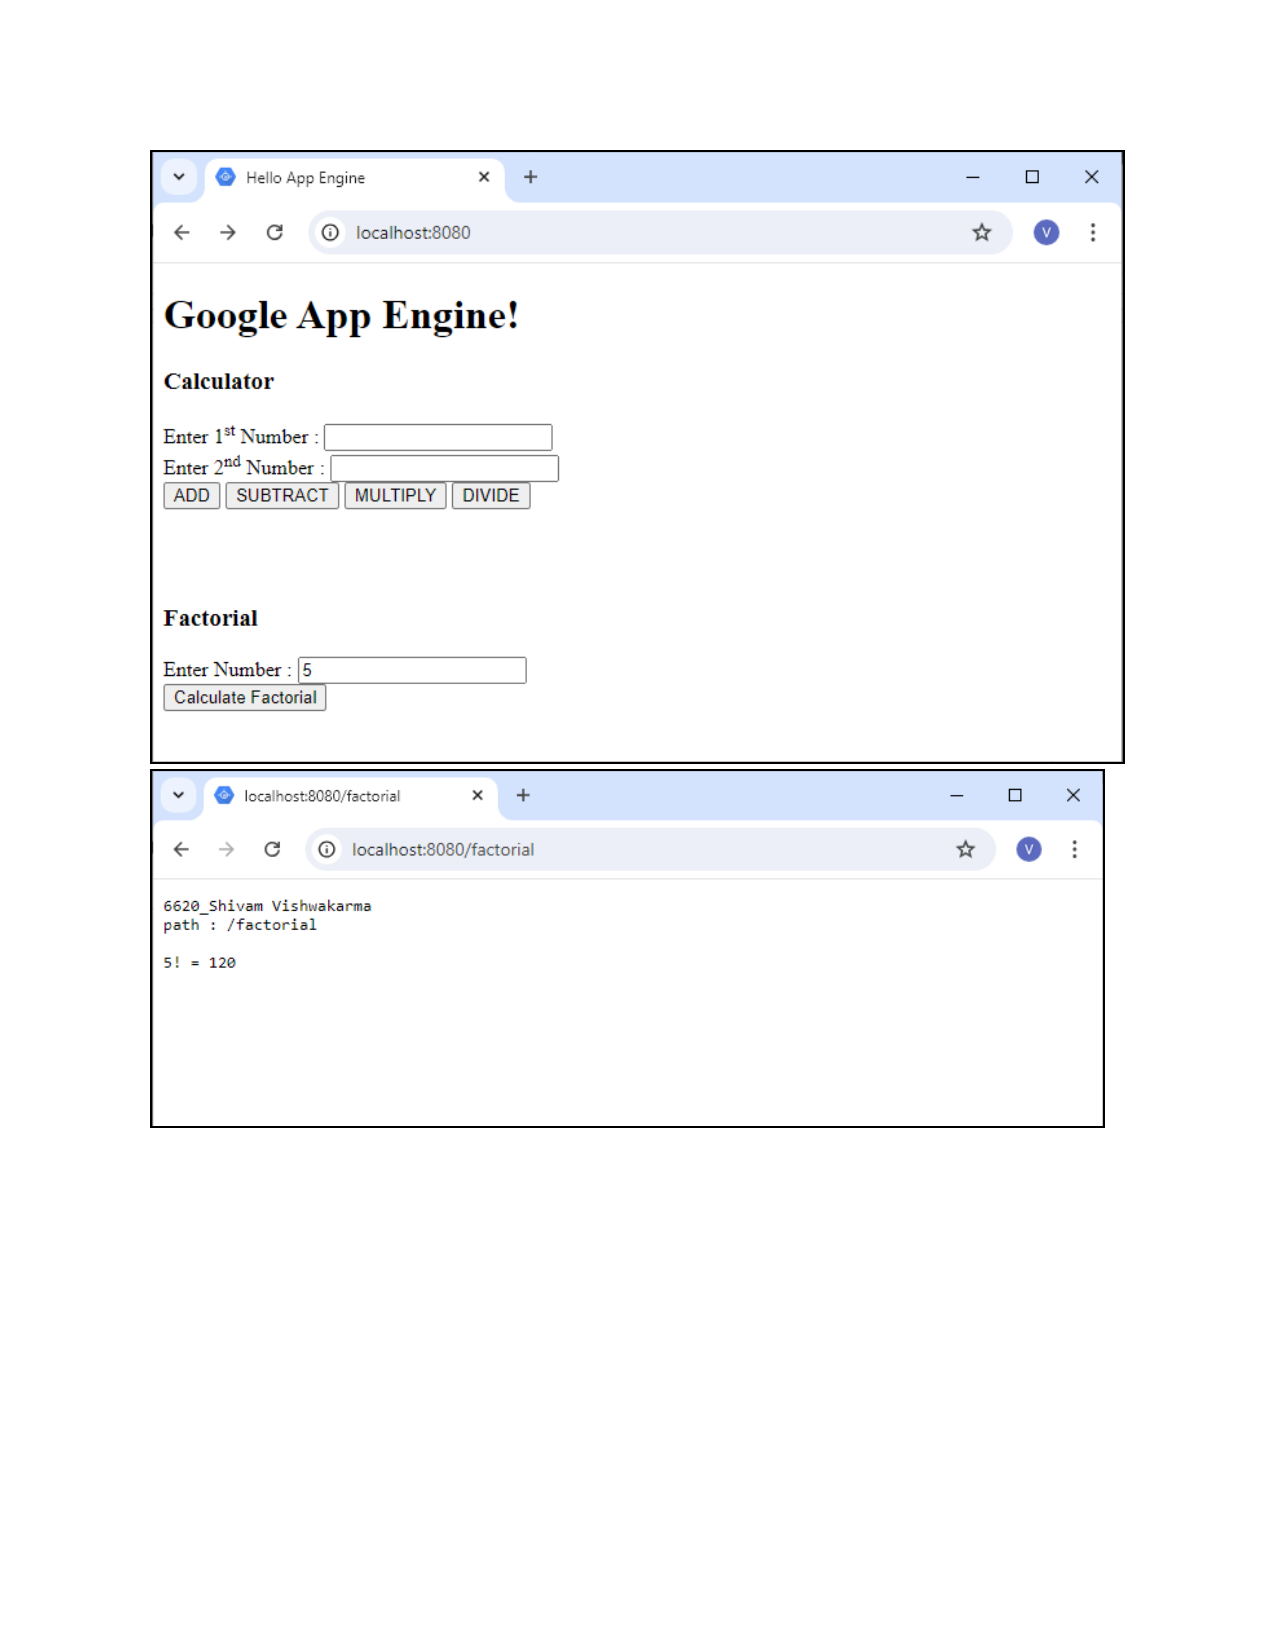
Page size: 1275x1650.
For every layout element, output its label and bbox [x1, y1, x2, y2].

picture [152, 152, 1123, 762]
picture [152, 771, 1103, 1126]
